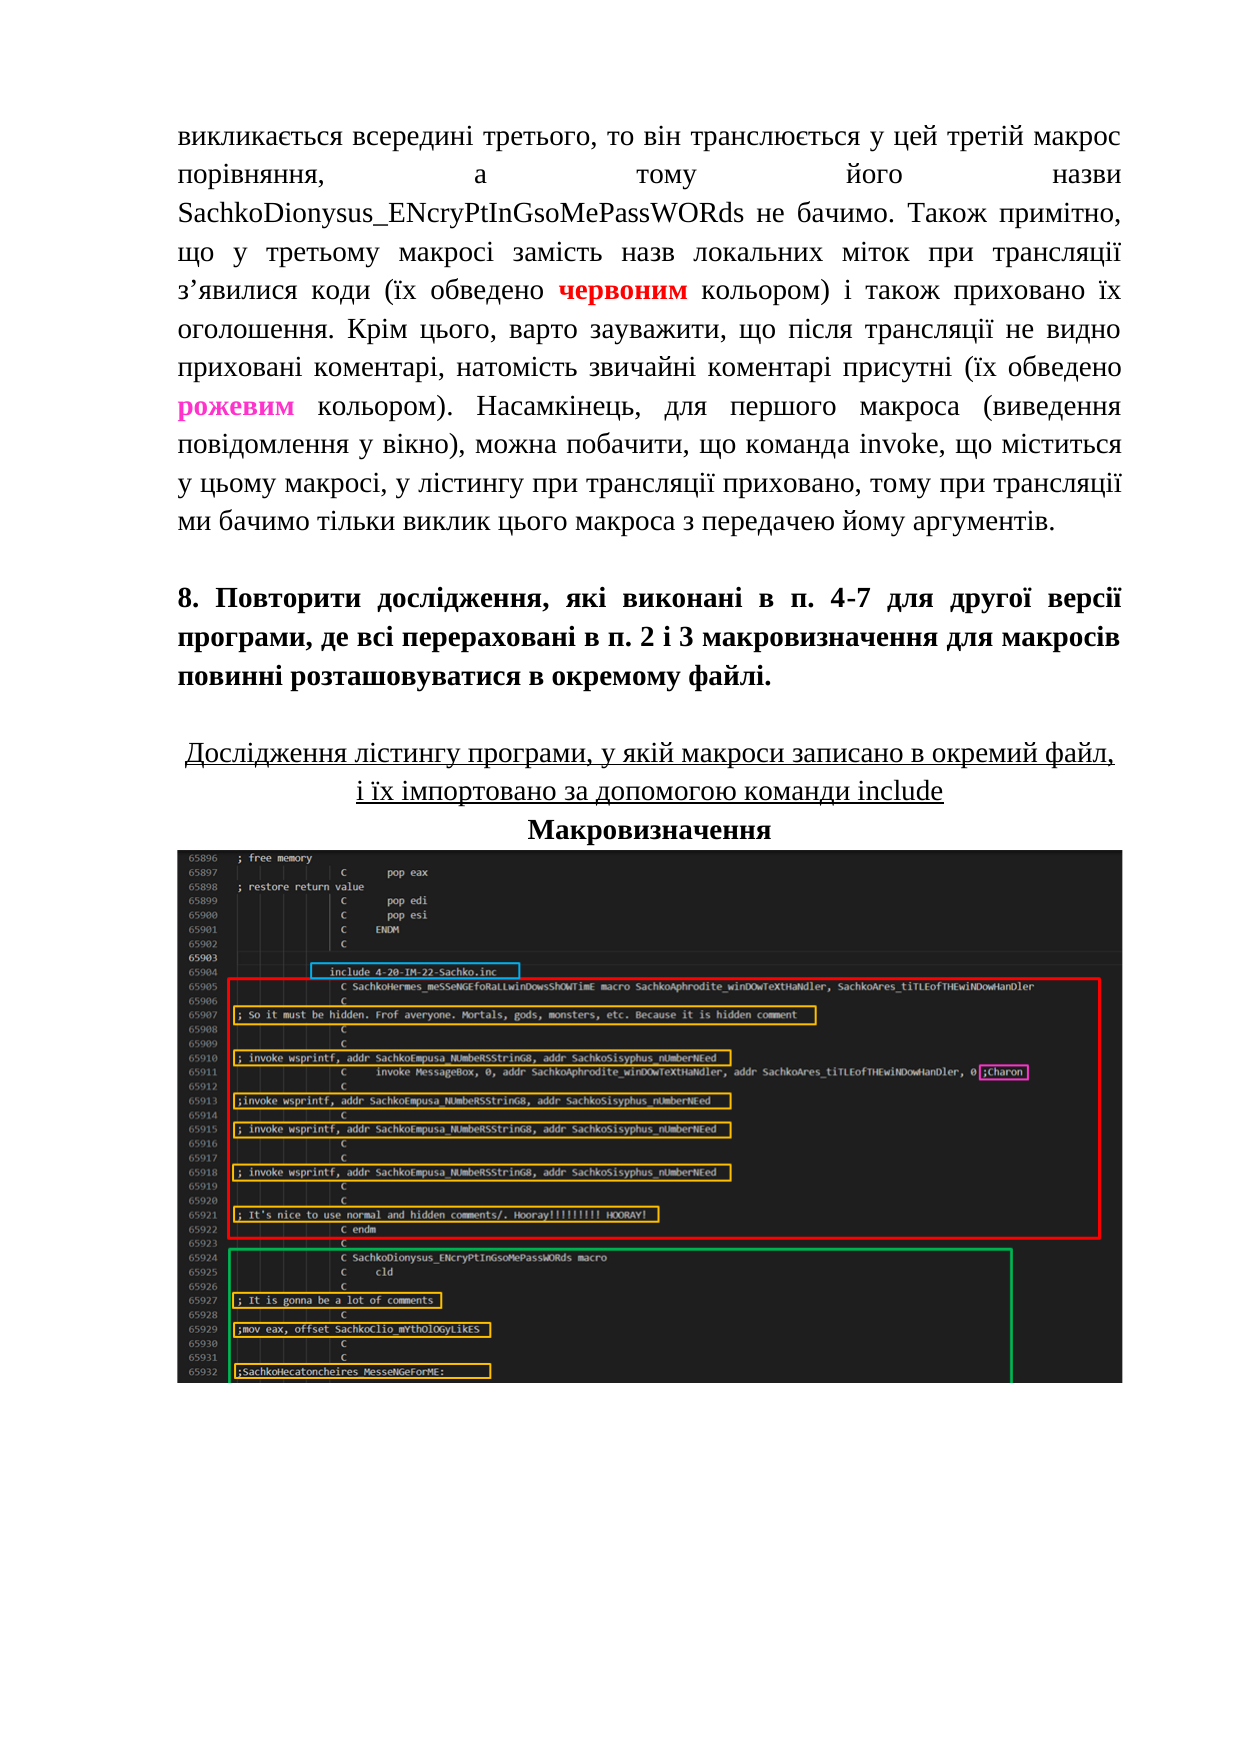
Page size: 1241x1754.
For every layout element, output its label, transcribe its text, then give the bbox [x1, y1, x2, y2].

text Дослідження лістингу програми, у якій макроси записано в окремий файл, і їх імпортовано за допомогою команди include [177, 735, 1122, 807]
text Макровизначення [177, 812, 1122, 845]
picture [177, 850, 1123, 1383]
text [177, 118, 1122, 537]
text 8. Повторити дослідження, які виконані в п. 4-7 для другої версії програми, де всі перераховані в п. 2 і 3 макровизначення для макросів повинні розташовуватися в окремому файлі. [177, 581, 1122, 691]
